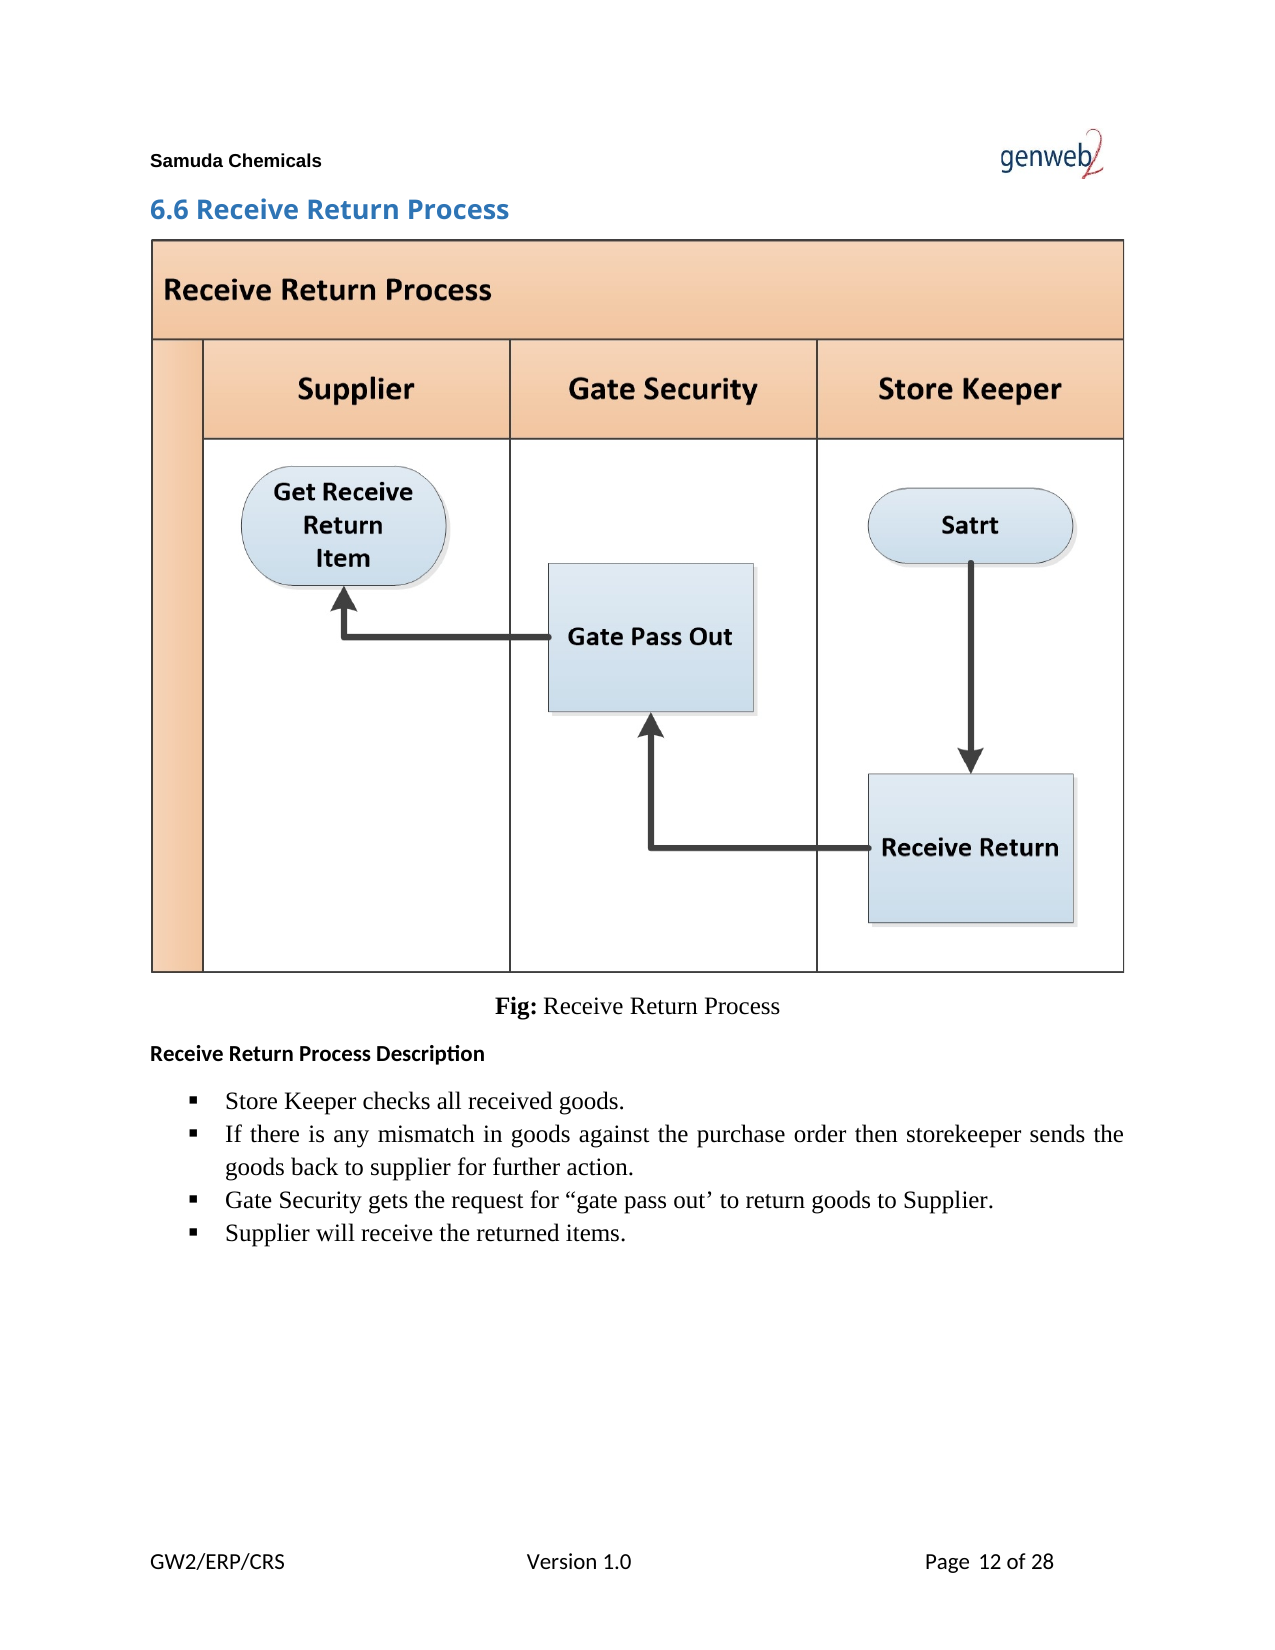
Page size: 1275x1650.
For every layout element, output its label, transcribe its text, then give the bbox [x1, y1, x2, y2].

list Supplier will receive the returned items. [187, 1218, 1125, 1247]
subtitle 6.6 Receive Return Process [150, 190, 1125, 227]
list Store Keeper checks all received goods. [187, 1086, 1125, 1115]
text Fig: Receive Return Process [150, 991, 1125, 1020]
picture [150, 239, 1125, 973]
list If there is any mismatch in goods against the purchase order then storekeeper sends the goods back to supplier for further action. [187, 1119, 1125, 1181]
picture [1000, 128, 1103, 179]
text Receive Return Process Description [150, 1039, 1125, 1067]
list Gate Security gets the request for “gate pass out’ to return goods to Supplier. [187, 1185, 1125, 1214]
